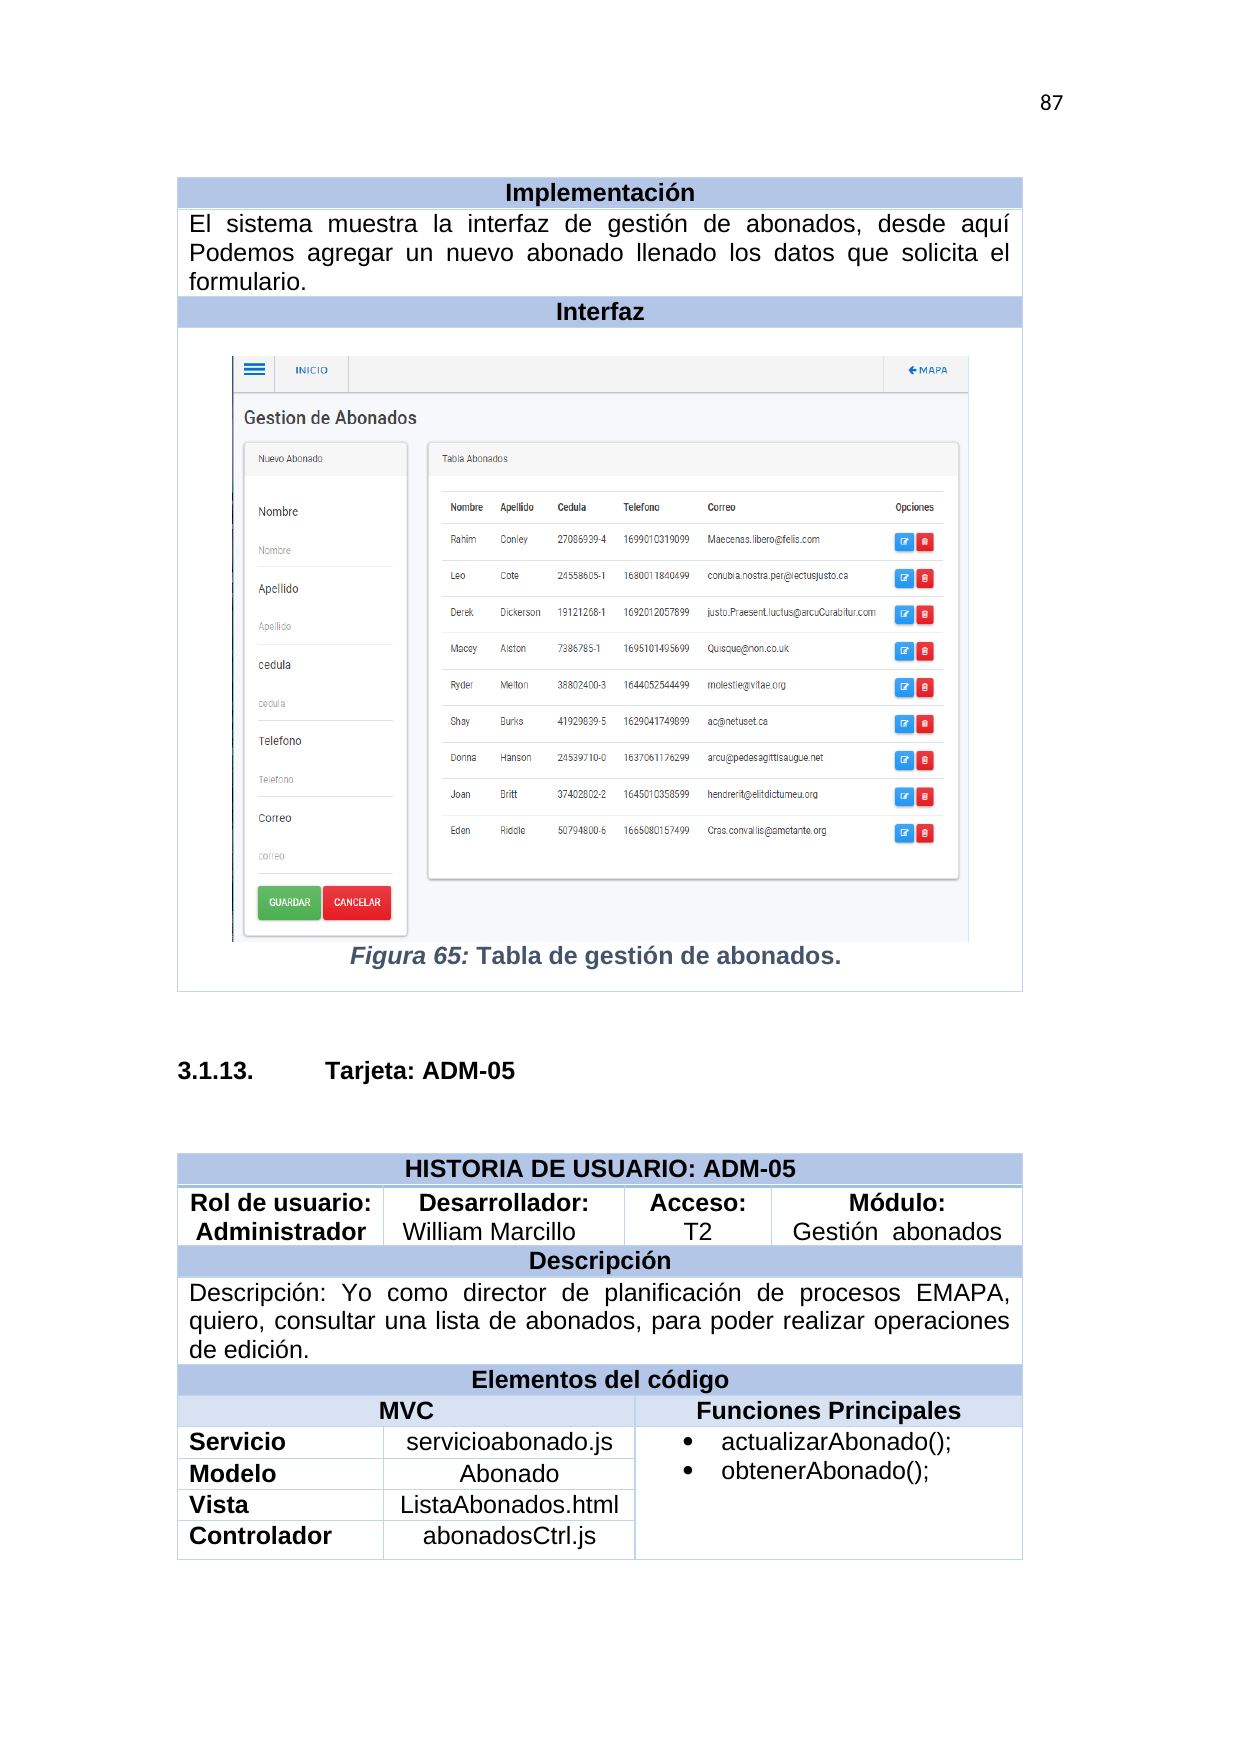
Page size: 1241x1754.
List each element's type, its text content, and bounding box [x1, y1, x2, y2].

table_cell Elementos del código [178, 1365, 1022, 1395]
table_cell servicioabonado.js [384, 1427, 634, 1457]
table_cell Figura 65: Tabla de gestión de abonados. [178, 328, 1022, 991]
table_cell Desarrollador: William Marcillo [384, 1188, 624, 1245]
table_cell Descripción: Yo como director de planificación de procesos EMAPA, quiero, consultar una lista de abonados, para poder realizar operaciones de edición. [178, 1278, 1022, 1364]
table_cell MVC [178, 1396, 634, 1426]
table_header HISTORIA DE USUARIO: ADM-05 [178, 1154, 1022, 1184]
table_cell Servicio [178, 1427, 383, 1457]
table_cell Funciones Principales [636, 1396, 1022, 1426]
table_cell Rol de usuario: Administrador [178, 1188, 383, 1245]
table_cell Abonado [384, 1459, 634, 1489]
table_cell ListaAbonados.html [384, 1490, 634, 1520]
table_cell Controlador [178, 1521, 383, 1559]
table_cell abonadosCtrl.js [384, 1521, 634, 1559]
table_cell actualizarAbonado(); obtenerAbonado(); [636, 1427, 1022, 1559]
table_cell Descripción [178, 1246, 1022, 1276]
table_cell El sistema muestra la interfaz de gestión de abonados, desde aquí Podemos agregar un nuevo abonado llenado los datos que solicita el formulario. [178, 210, 1022, 296]
table_cell Acceso: T2 [625, 1188, 771, 1245]
table_cell Vista [178, 1490, 383, 1520]
picture [232, 356, 969, 942]
table_cell Implementación [178, 178, 1022, 208]
table_cell Modelo [178, 1459, 383, 1489]
table_cell Módulo: Gestión abonados [772, 1188, 1022, 1245]
table_cell Interfaz [178, 297, 1022, 327]
subtitle Tarjeta: ADM-05 [177, 1056, 983, 1085]
